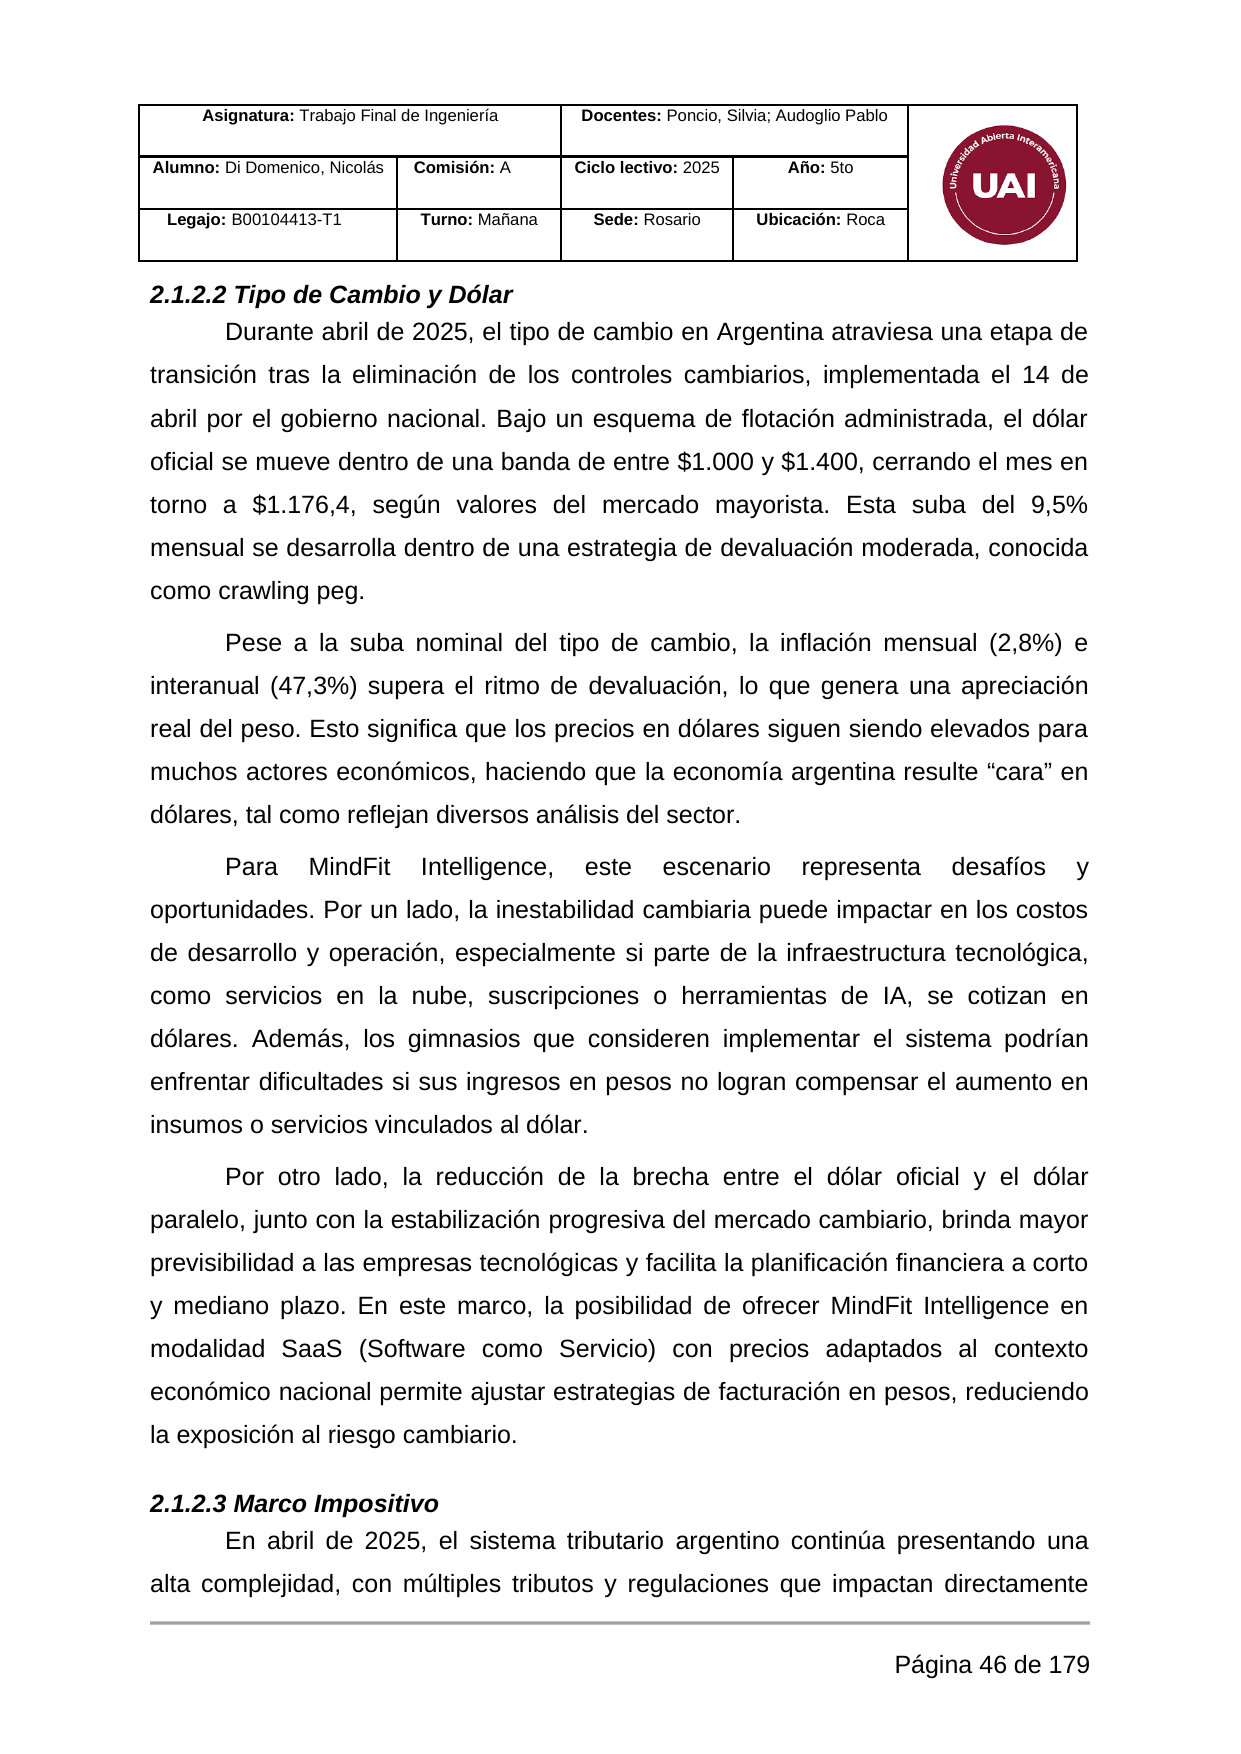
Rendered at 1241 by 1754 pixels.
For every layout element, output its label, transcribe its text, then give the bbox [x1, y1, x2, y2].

text Pese a la suba nominal del tipo de cambio, la inflación mensual (2,8%) e interanual (47,3%) supera el ritmo de devaluación, lo que genera una apreciación real del peso. Esto significa que los precios en dólares siguen siendo elevados para muchos actores económicos, haciendo que la economía argentina resulte “cara” en dólares, tal como reflejan diversos análisis del sector. [150, 628, 1090, 829]
text Durante abril de 2025, el tipo de cambio en Argentina atraviesa una etapa de transición tras la eliminación de los controles cambiarios, implementada el 14 de abril por el gobierno nacional. Bajo un esquema de flotación administrada, el dólar oficial se mueve dentro de una banda de entre $1.000 y $1.400, cerrando el mes en torno a $1.176,4, según valores del mercado mayorista. Esta suba del 9,5% mensual se desarrolla dentro de una estrategia de devaluación moderada, conocida como crawling peg. [150, 317, 1090, 605]
text Por otro lado, la reducción de la brecha entre el dólar oficial y el dólar paralelo, junto con la estabilización progresiva del mercado cambiario, brinda mayor previsibilidad a las empresas tecnológicas y facilita la planificación financiera a corto y mediano plazo. En este marco, la posibilidad de ofrecer MindFit Intelligence en modalidad SaaS (Software como Servicio) con precios adaptados al contexto económico nacional permite ajustar estrategias de facturación en pesos, reduciendo la exposición al riesgo cambiario. [150, 1162, 1090, 1449]
text Para MindFit Intelligence, este escenario representa desafíos y oportunidades. Por un lado, la inestabilidad cambiaria puede impactar en los costos de desarrollo y operación, especialmente si parte de la infraestructura tecnológica, como servicios en la nube, suscripciones o herramientas de IA, se cotizan en dólares. Además, los gimnasios que consideren implementar el sistema podrían enfrentar dificultades si sus ingresos en pesos no logran compensar el aumento en insumos o servicios vinculados al dólar. [150, 852, 1090, 1139]
picture [939, 118, 1068, 150]
subtitle 2.1.2.2 Tipo de Cambio y Dólar [150, 150, 1090, 309]
subtitle 2.1.2.3 Marco Impositivo [150, 1489, 1090, 1517]
